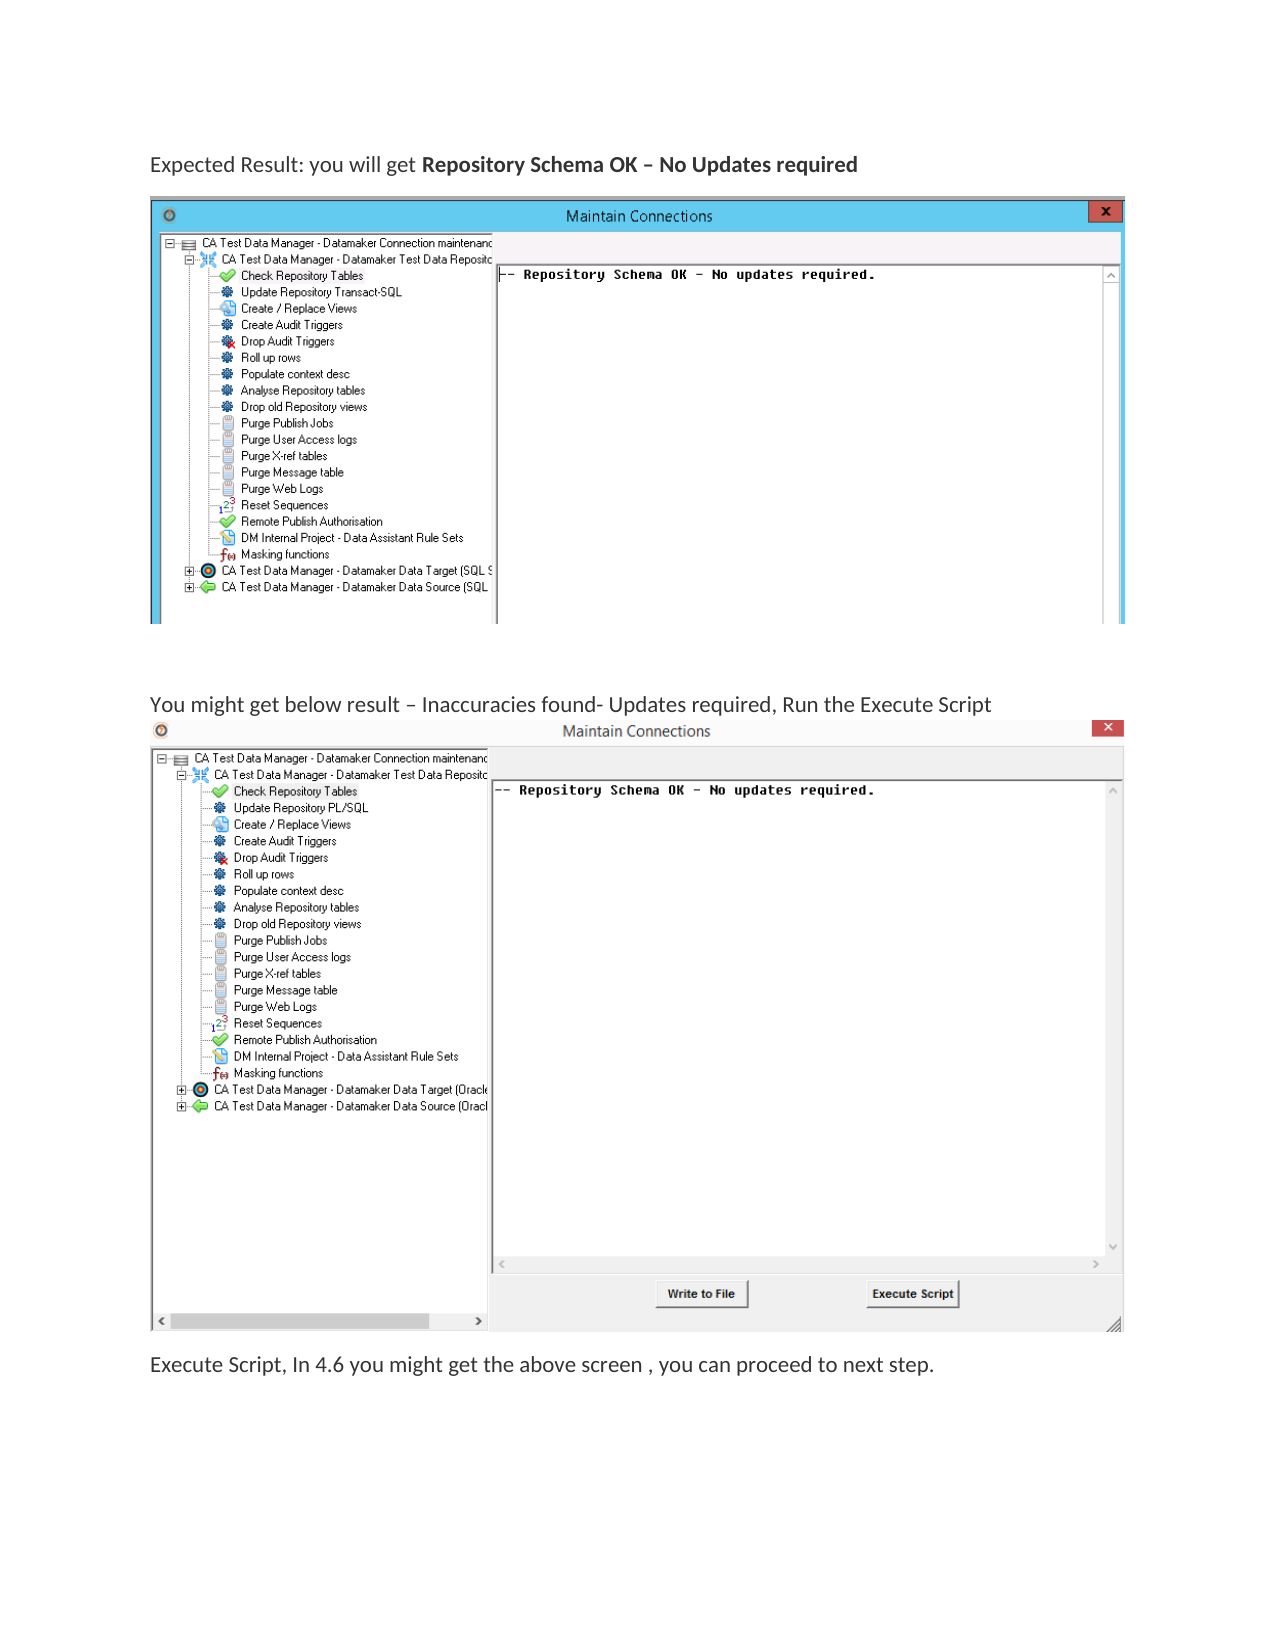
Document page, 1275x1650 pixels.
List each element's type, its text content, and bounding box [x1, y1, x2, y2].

text Expected Result: you will get Repository Schema OK – No Updates required [150, 150, 1125, 178]
picture [150, 196, 1125, 624]
picture [150, 720, 1125, 1332]
text Execute Script, In 4.6 you might get the above screen , you can proceed to next step. [150, 1350, 1125, 1378]
text You might get below result – Inaccuracies found- Updates required, Run the Execute Script [150, 690, 1125, 720]
